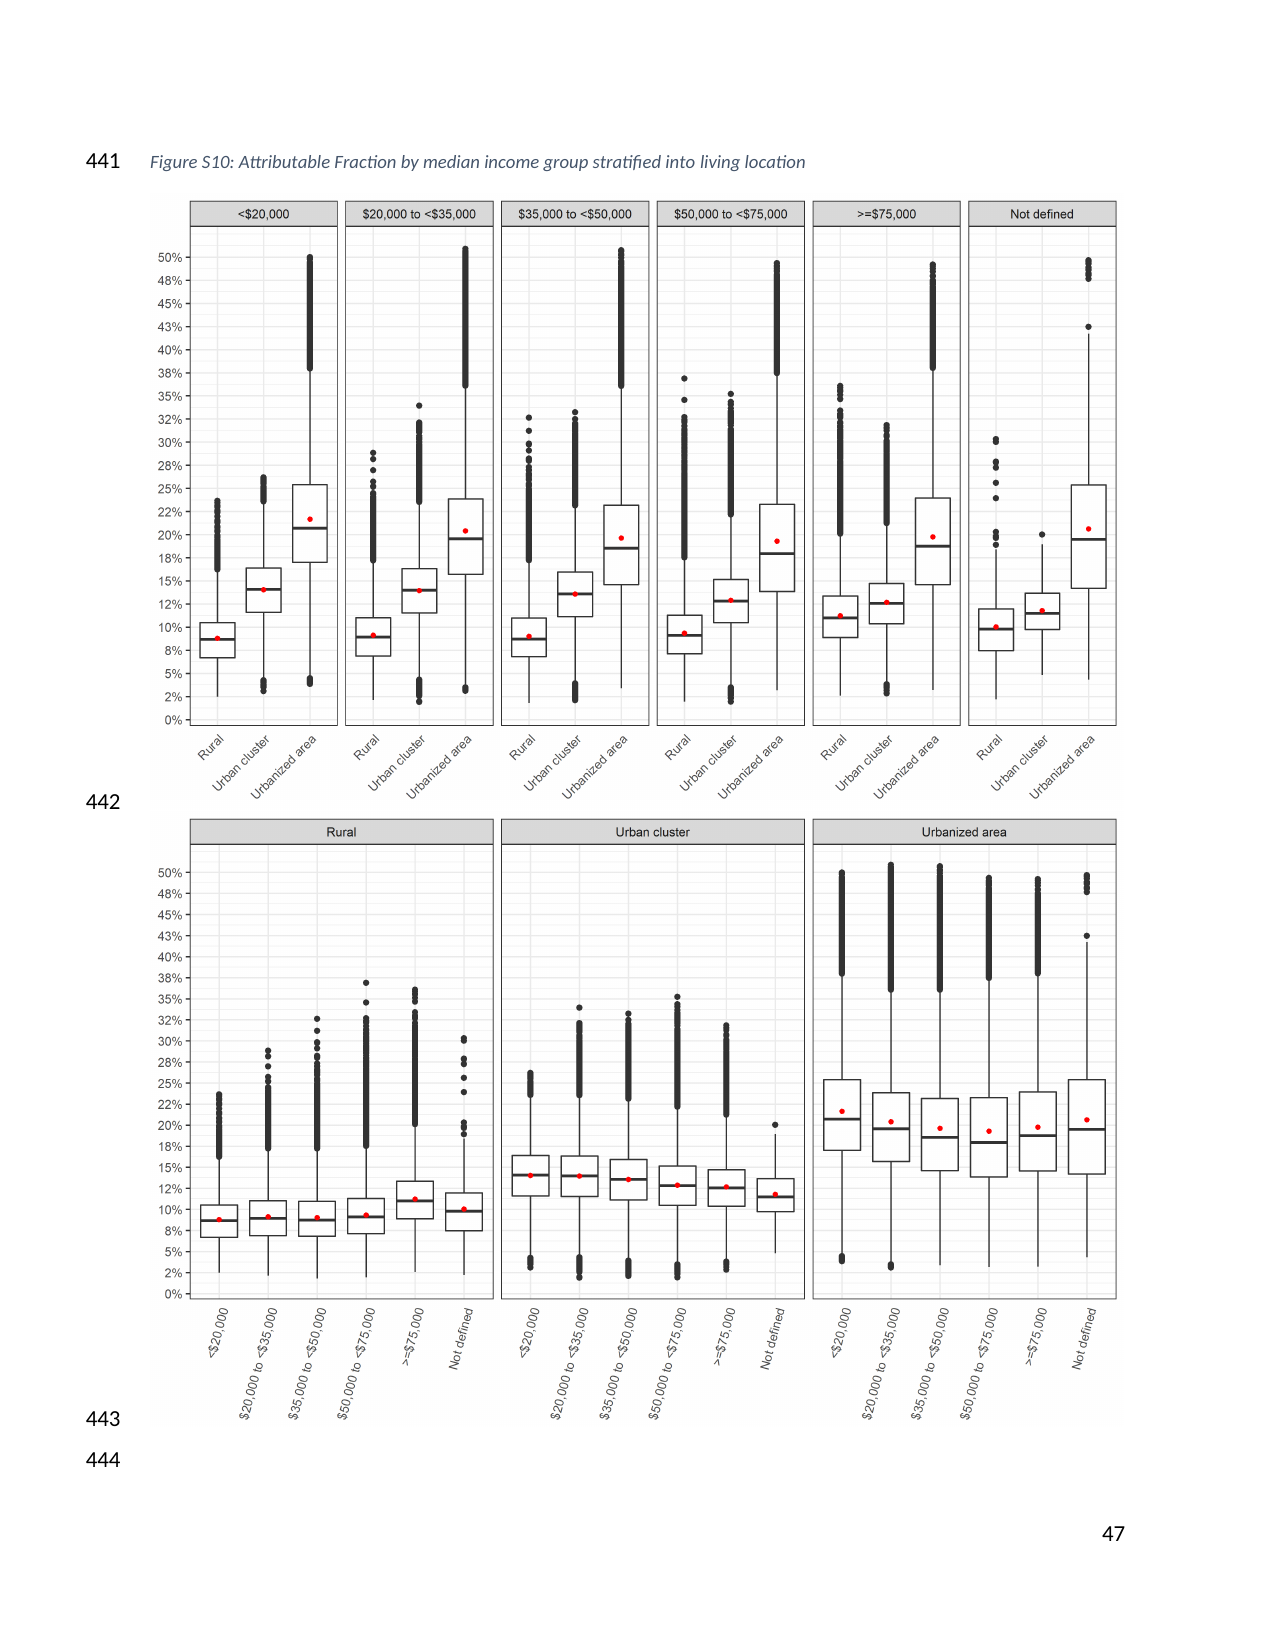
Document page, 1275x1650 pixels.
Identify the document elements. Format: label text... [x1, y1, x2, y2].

text Figure S10: Attributable Fraction by median income group stratified into living location [150, 150, 1125, 173]
picture [150, 811, 1124, 1427]
picture [150, 193, 1124, 810]
